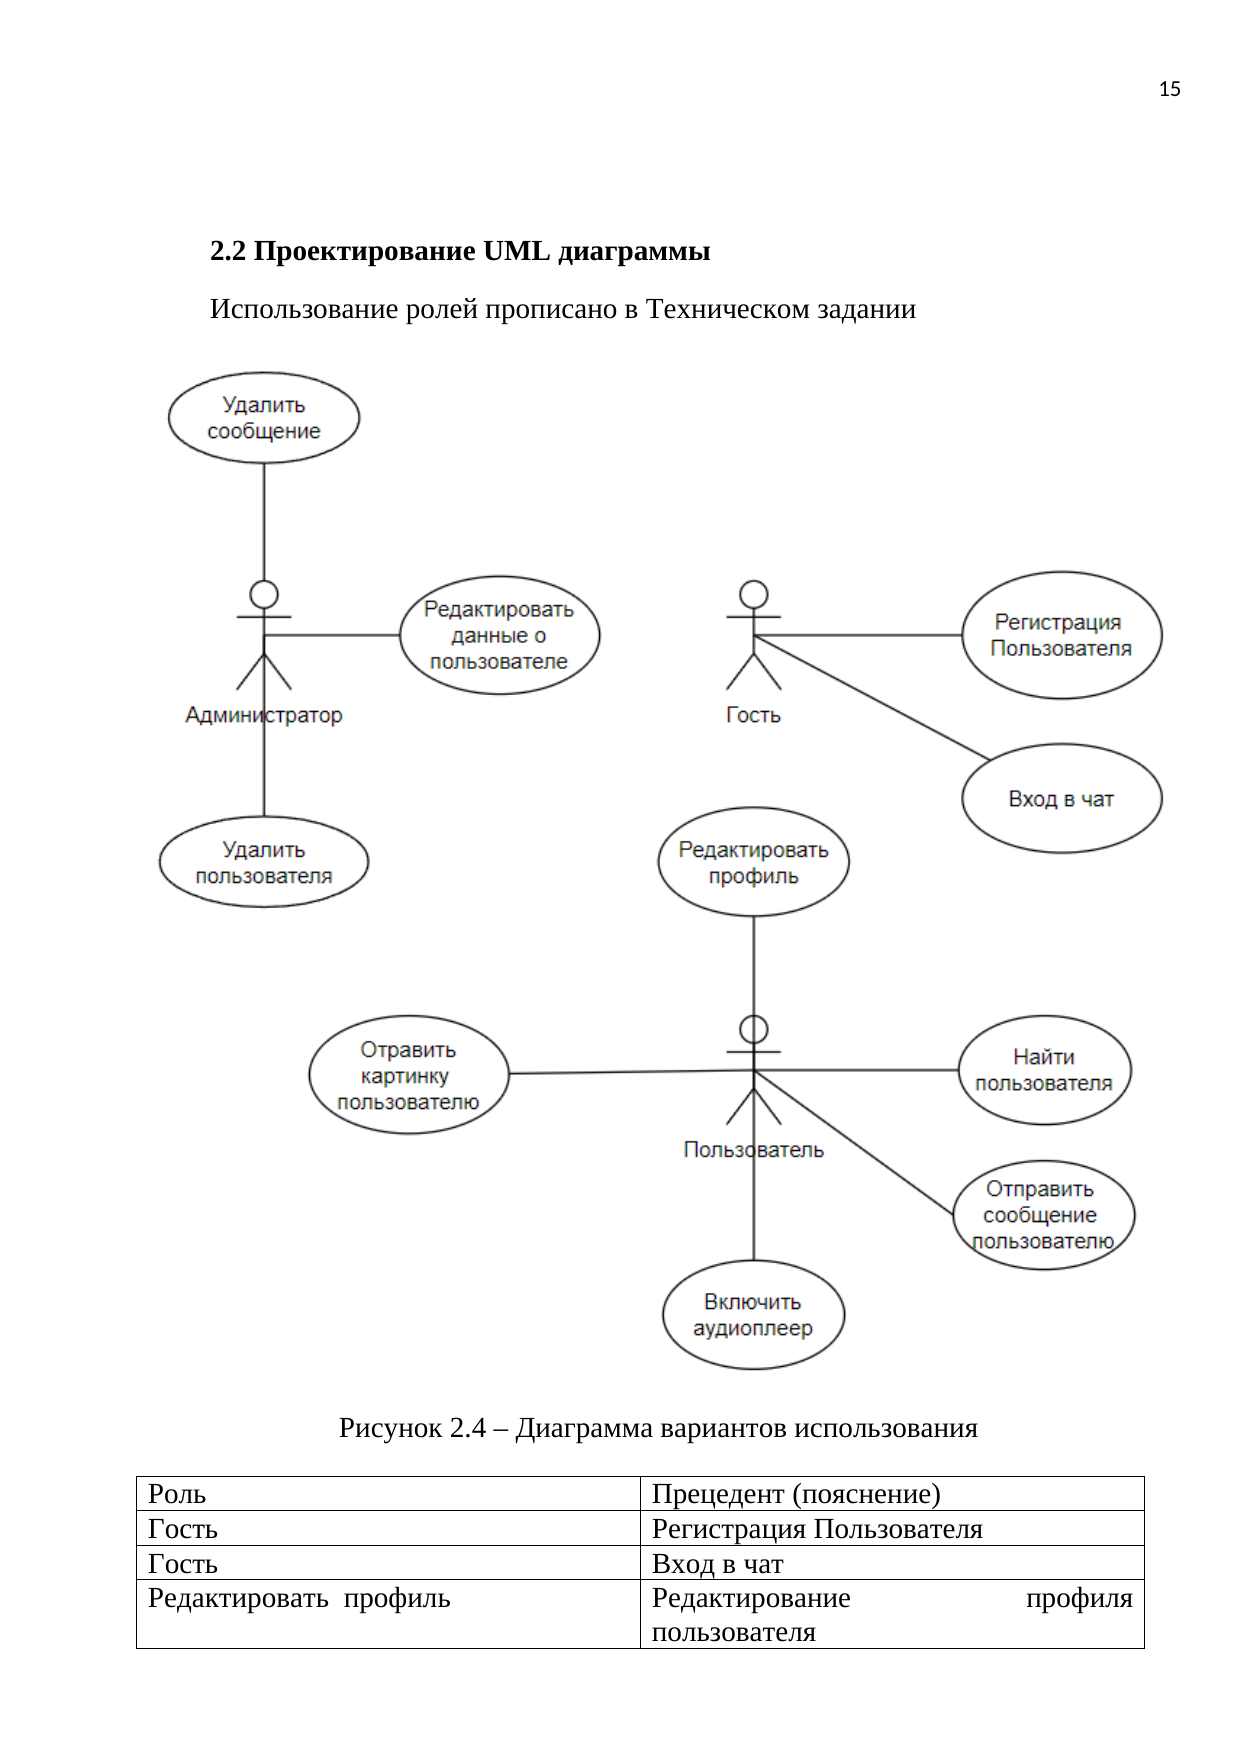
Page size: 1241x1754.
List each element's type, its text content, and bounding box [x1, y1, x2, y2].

picture [135, 353, 1182, 1379]
table_cell Гость [137, 1511, 640, 1545]
text Использование ролей прописано в Техническом задании [136, 291, 1181, 325]
table_header Роль [137, 1477, 640, 1510]
table_cell Гость [137, 1546, 640, 1579]
table_cell Вход в чат [641, 1546, 1144, 1579]
table_cell Редактирование профиля пользователя [641, 1580, 1144, 1647]
subtitle 2.2 Проектирование UML диаграммы [136, 233, 1181, 266]
table_cell Регистрация Пользователя [641, 1511, 1144, 1545]
text Рисунок 2.4 – Диаграмма вариантов использования [136, 1410, 1181, 1444]
table_cell Редактировать профиль [137, 1580, 640, 1647]
table_header Прецедент (пояснение) [641, 1477, 1144, 1510]
